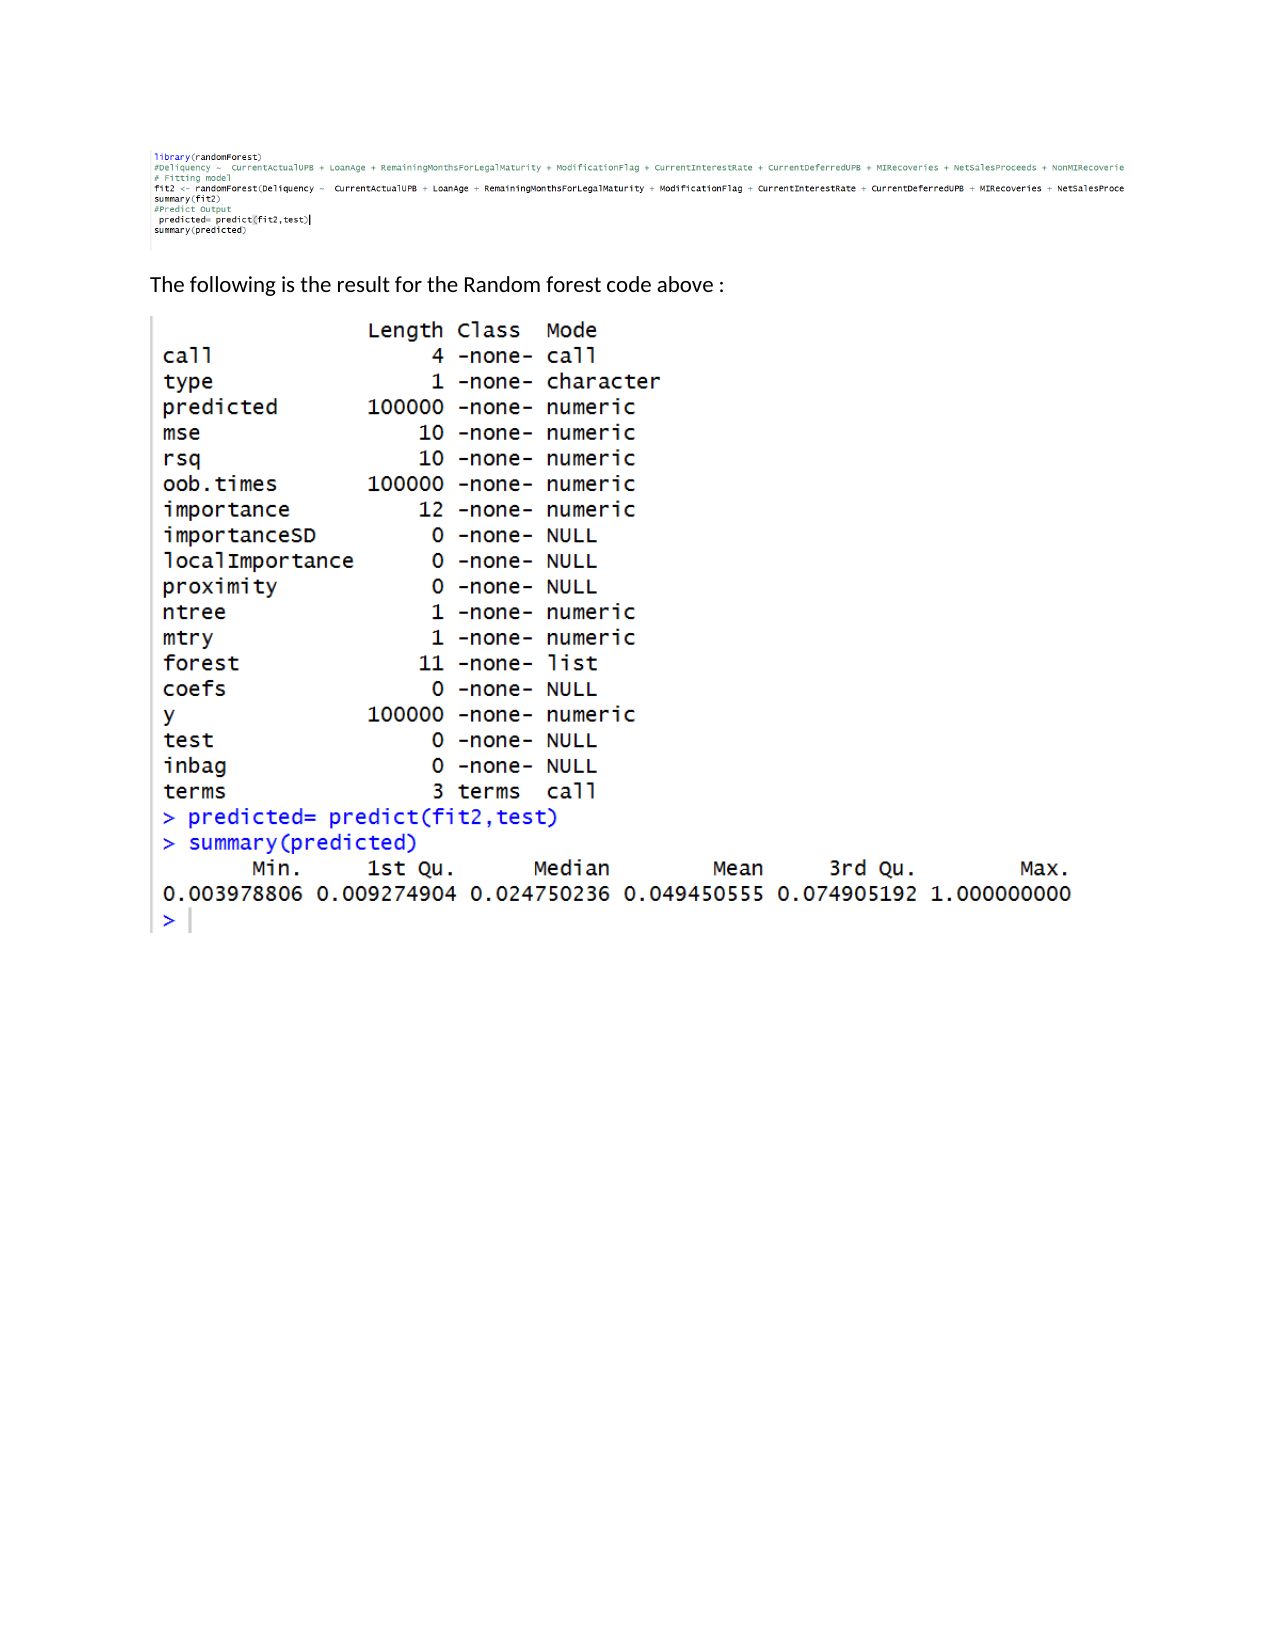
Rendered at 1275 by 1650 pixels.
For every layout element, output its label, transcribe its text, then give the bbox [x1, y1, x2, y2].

text The following is the result for the Random forest code above : [150, 270, 1125, 298]
picture [150, 150, 1125, 251]
picture [150, 316, 1125, 933]
